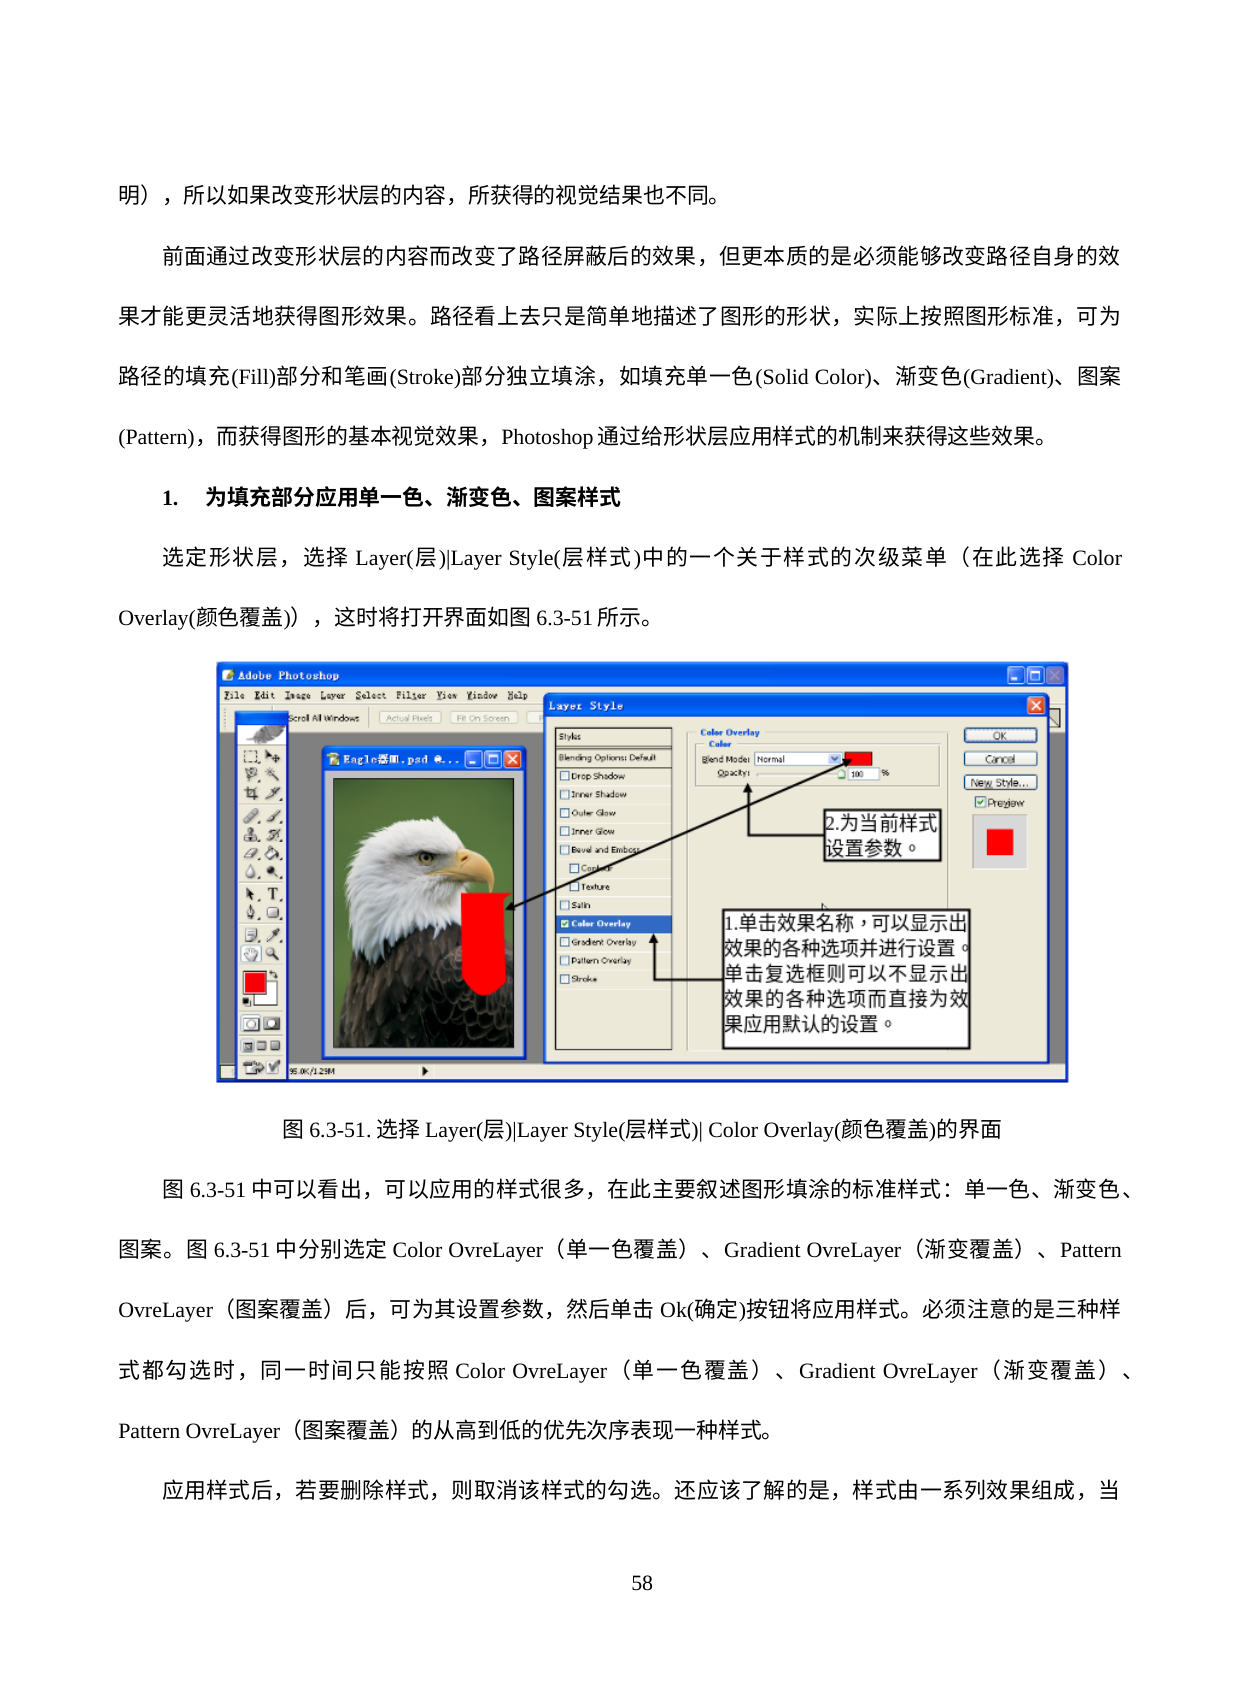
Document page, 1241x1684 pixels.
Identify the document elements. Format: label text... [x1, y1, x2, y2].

list 为填充部分应用单一色、渐变色、图案样式 [162, 465, 1122, 526]
text 前面通过改变形状层的内容而改变了路径屏蔽后的效果，但更本质的是必须能够改变路径自身的效果才能更灵活地获得图形效果。路径看上去只是简单地描述了图形的形状，实际上按照图形标准，可为路径的填充(Fill)部分和笔画(Stroke)部分独立填涂，如填充单一色(Solid Color)、渐变色(Gradient)、图案(Pattern)，而获得图形的基本视觉效果，Photoshop通过给形状层应用样式的机制来获得这些效果。 [118, 224, 1122, 465]
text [118, 164, 1122, 224]
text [118, 1459, 1122, 1519]
